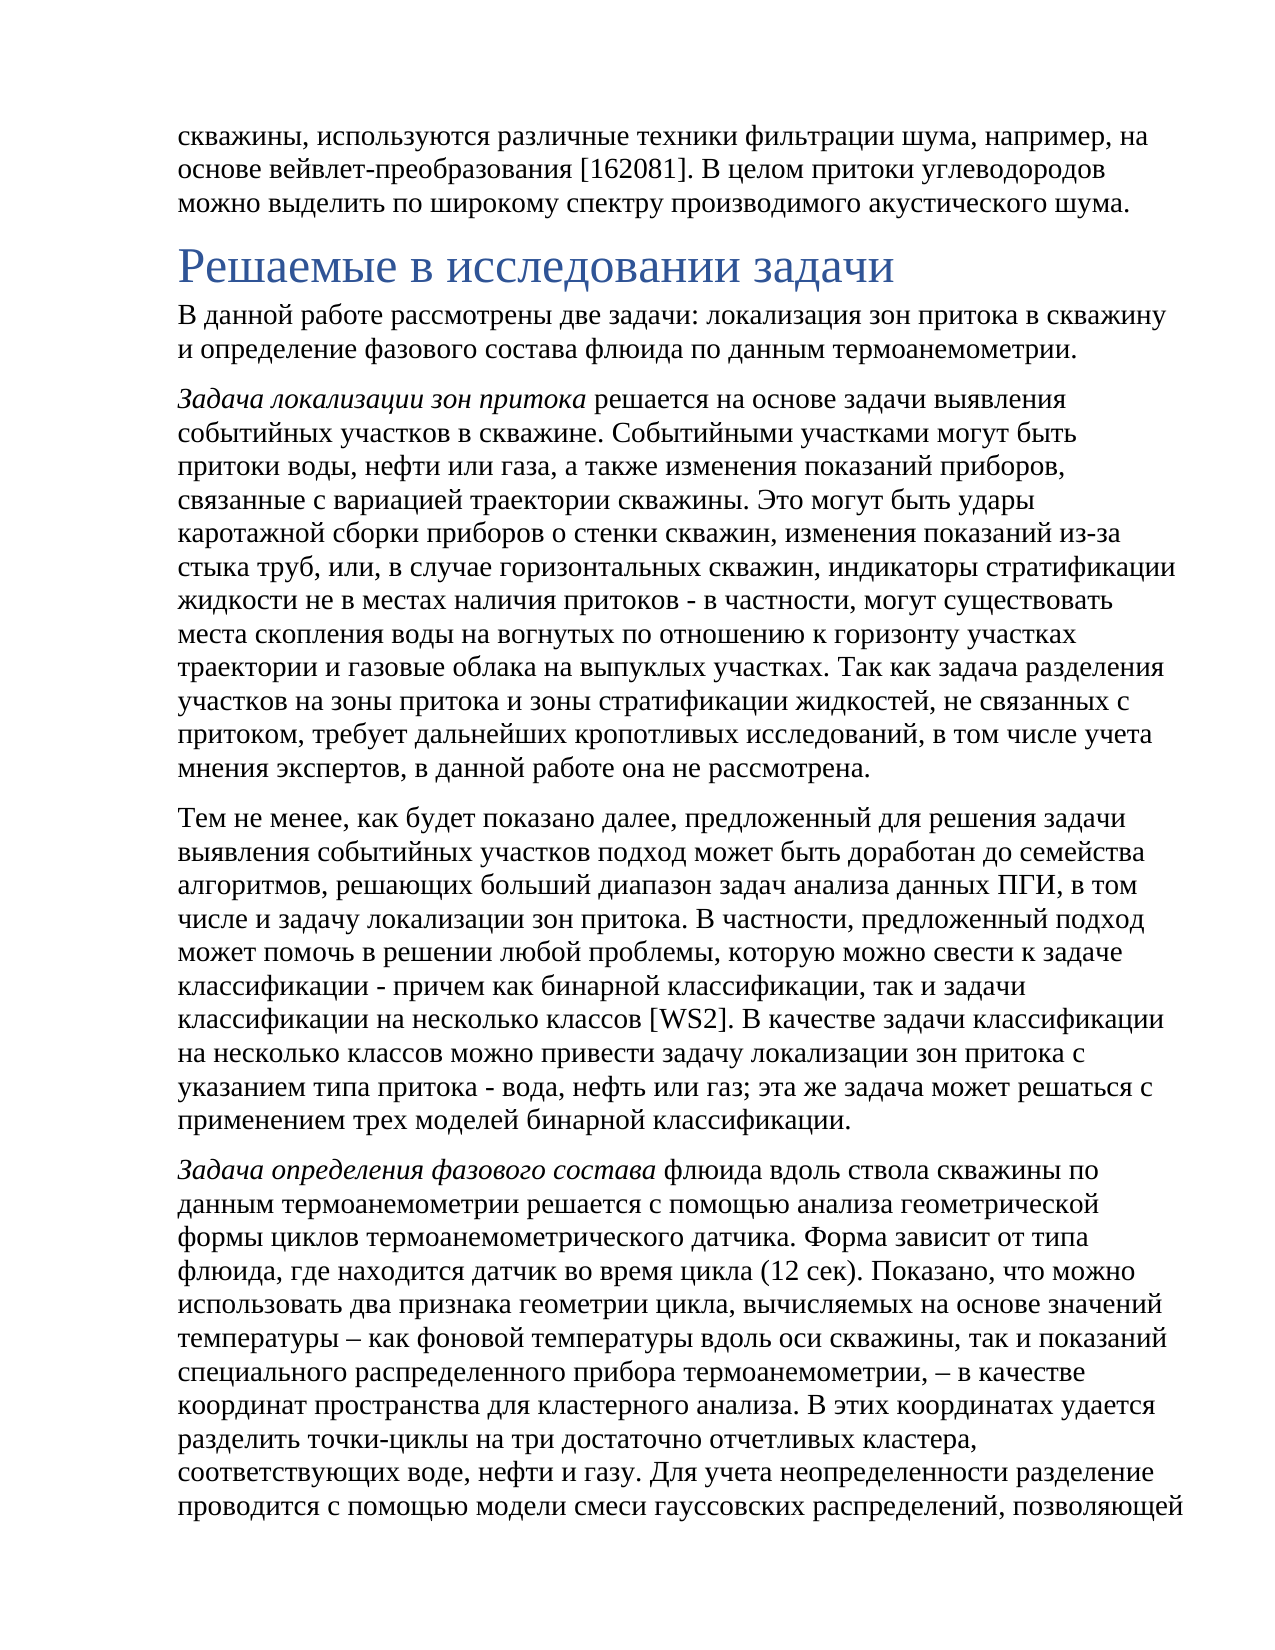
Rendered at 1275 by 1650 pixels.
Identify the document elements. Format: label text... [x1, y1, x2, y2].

subtitle Решаемые в исследовании задачи [177, 235, 1186, 293]
text В данной работе рассмотрены две задачи: локализация зон притока в скважину и определение фазового состава флюида по данным термоанемометрии. [177, 297, 1186, 364]
text Задача локализации зон притока решается на основе задачи выявления событийных участков в скважине. Событийными участками могут быть притоки воды, нефти или газа, а также изменения показаний приборов, связанные с вариацией траектории скважины. Это могут быть удары каротажной сборки приборов о стенки скважин, изменения показаний из-за стыка труб, или, в случае горизонтальных скважин, индикаторы стратификации жидкости не в местах наличия притоков - в частности, могут существовать места скопления воды на вогнутых по отношению к горизонту участках траектории и газовые облака на выпуклых участках. Так как задача разделения участков на зоны притока и зоны стратификации жидкостей, не связанных с притоком, требует дальнейших кропотливых исследований, в том числе учета мнения экспертов, в данной работе она не рассмотрена. [177, 381, 1186, 784]
text Тем не менее, как будет показано далее, предложенный для решения задачи выявления событийных участков подход может быть доработан до семейства алгоритмов, решающих больший диапазон задач анализа данных ПГИ, в том числе и задачу локализации зон притока. В частности, предложенный подход может помочь в решении любой проблемы, которую можно свести к задаче классификации - причем как бинарной классификации, так и задачи классификации на несколько классов [WS2]. В качестве задачи классификации на несколько классов можно привести задачу локализации зон притока с указанием типа притока - вода, нефть или газ; эта же задача может решаться с применением трех моделей бинарной классификации. [177, 800, 1186, 1136]
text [177, 118, 1186, 219]
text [177, 1152, 1186, 1521]
